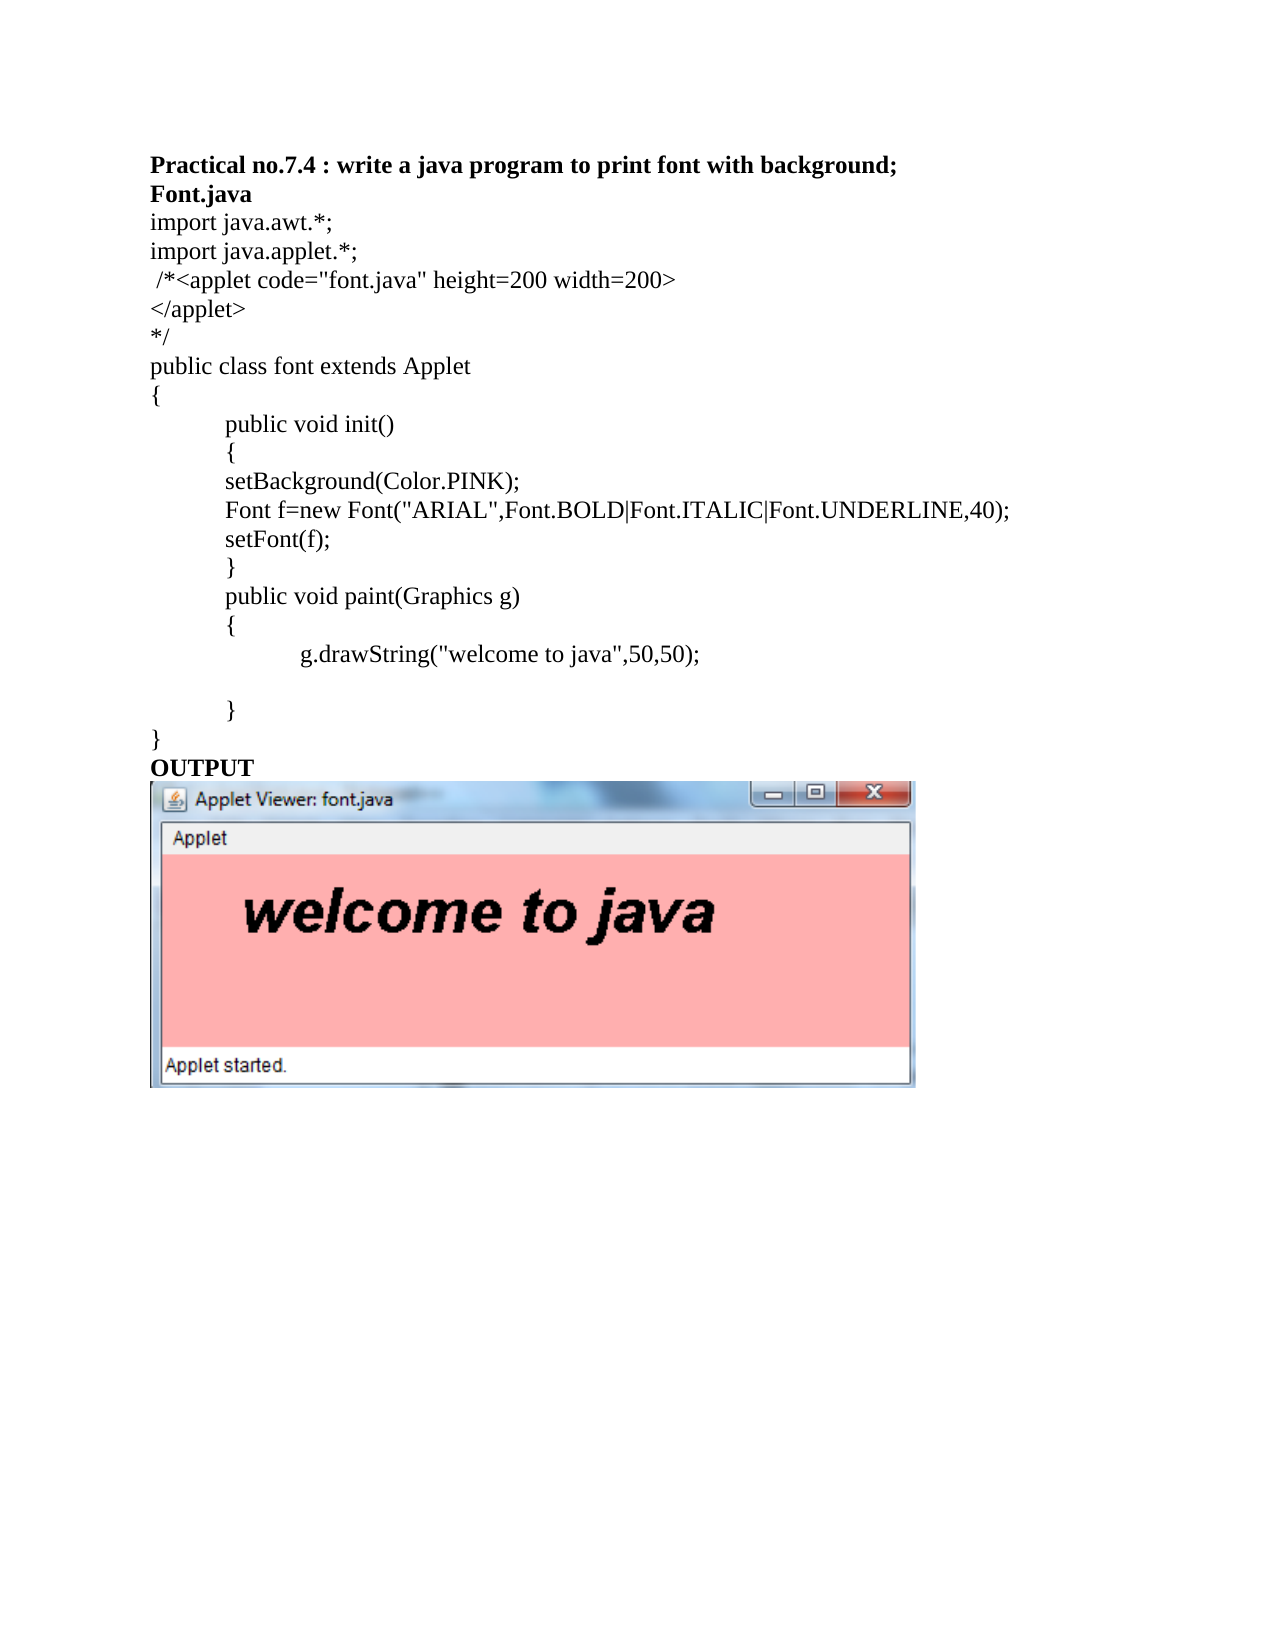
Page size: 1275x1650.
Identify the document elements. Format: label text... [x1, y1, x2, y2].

text */ [150, 322, 1125, 351]
text setBackground(Color.PINK); [150, 466, 1125, 495]
text </applet> [150, 294, 1125, 322]
text public void init() [150, 409, 1125, 437]
text } [150, 552, 1125, 581]
text Font.java [150, 179, 1125, 207]
text public class font extends Applet [150, 351, 1125, 380]
text import java.awt.*; [150, 207, 1125, 236]
text Font f=new Font("ARIAL",Font.BOLD|Font.ITALIC|Font.UNDERLINE,40); [150, 495, 1125, 524]
text } [150, 724, 1125, 753]
text { [150, 437, 1125, 466]
text import java.applet.*; [150, 236, 1125, 265]
text OUTPUT [150, 753, 1125, 782]
picture [150, 781, 916, 1088]
text Practical no.7.4 : write a java program to print font with background; [150, 150, 1125, 179]
text /*<applet code="font.java" height=200 width=200> [150, 265, 1125, 294]
text } [150, 696, 1125, 724]
text { [150, 610, 1125, 639]
text g.drawString("welcome to java",50,50); [150, 639, 1125, 667]
text public void paint(Graphics g) [150, 581, 1125, 610]
text { [150, 380, 1125, 409]
text setFont(f); [150, 524, 1125, 552]
